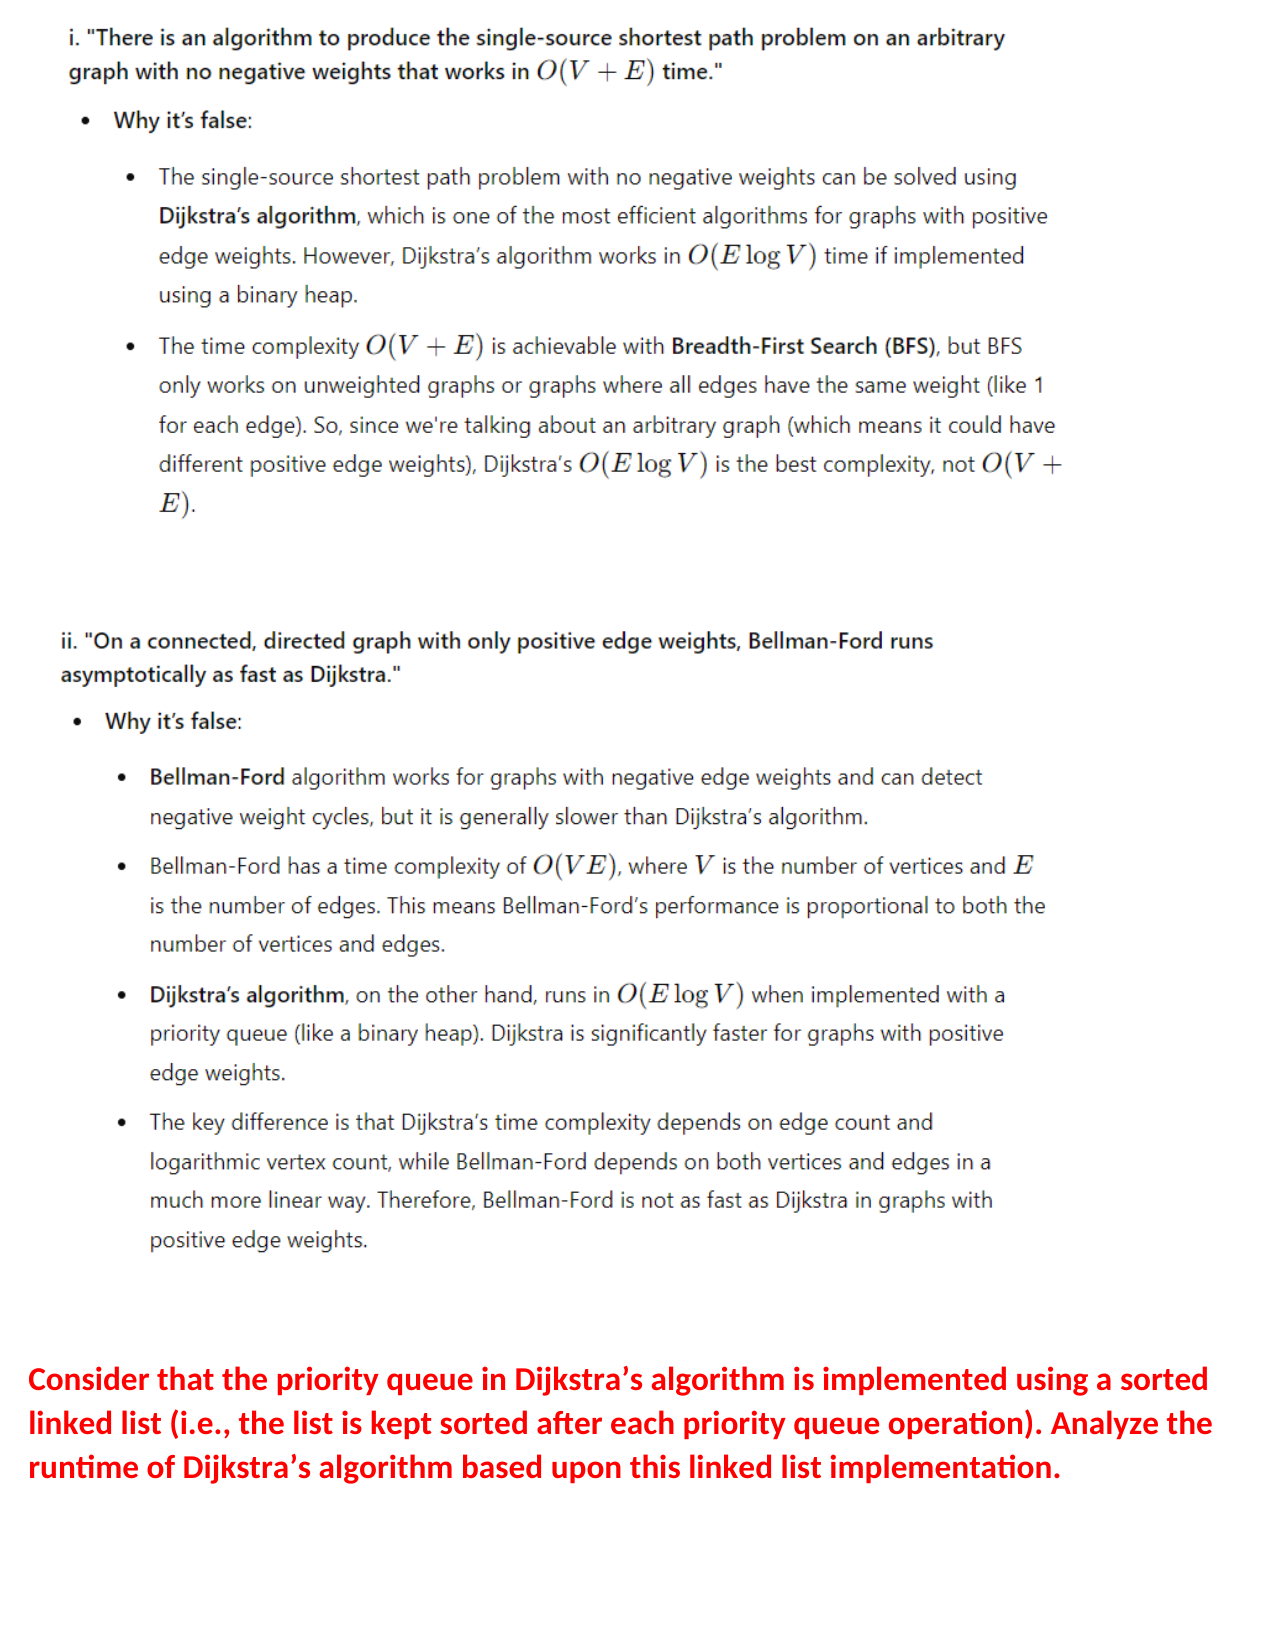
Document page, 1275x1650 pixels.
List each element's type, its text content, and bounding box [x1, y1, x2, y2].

picture [28, 593, 1172, 1287]
text Consider that the priority queue in Dijkstra’s algorithm is implemented using a sorted linked list (i.e., the list is kept sorted after each priority queue operation). Analyze the runtime of Dijkstra’s algorithm based upon this linked list implementation. [28, 1358, 1266, 1486]
picture [28, 0, 1137, 576]
